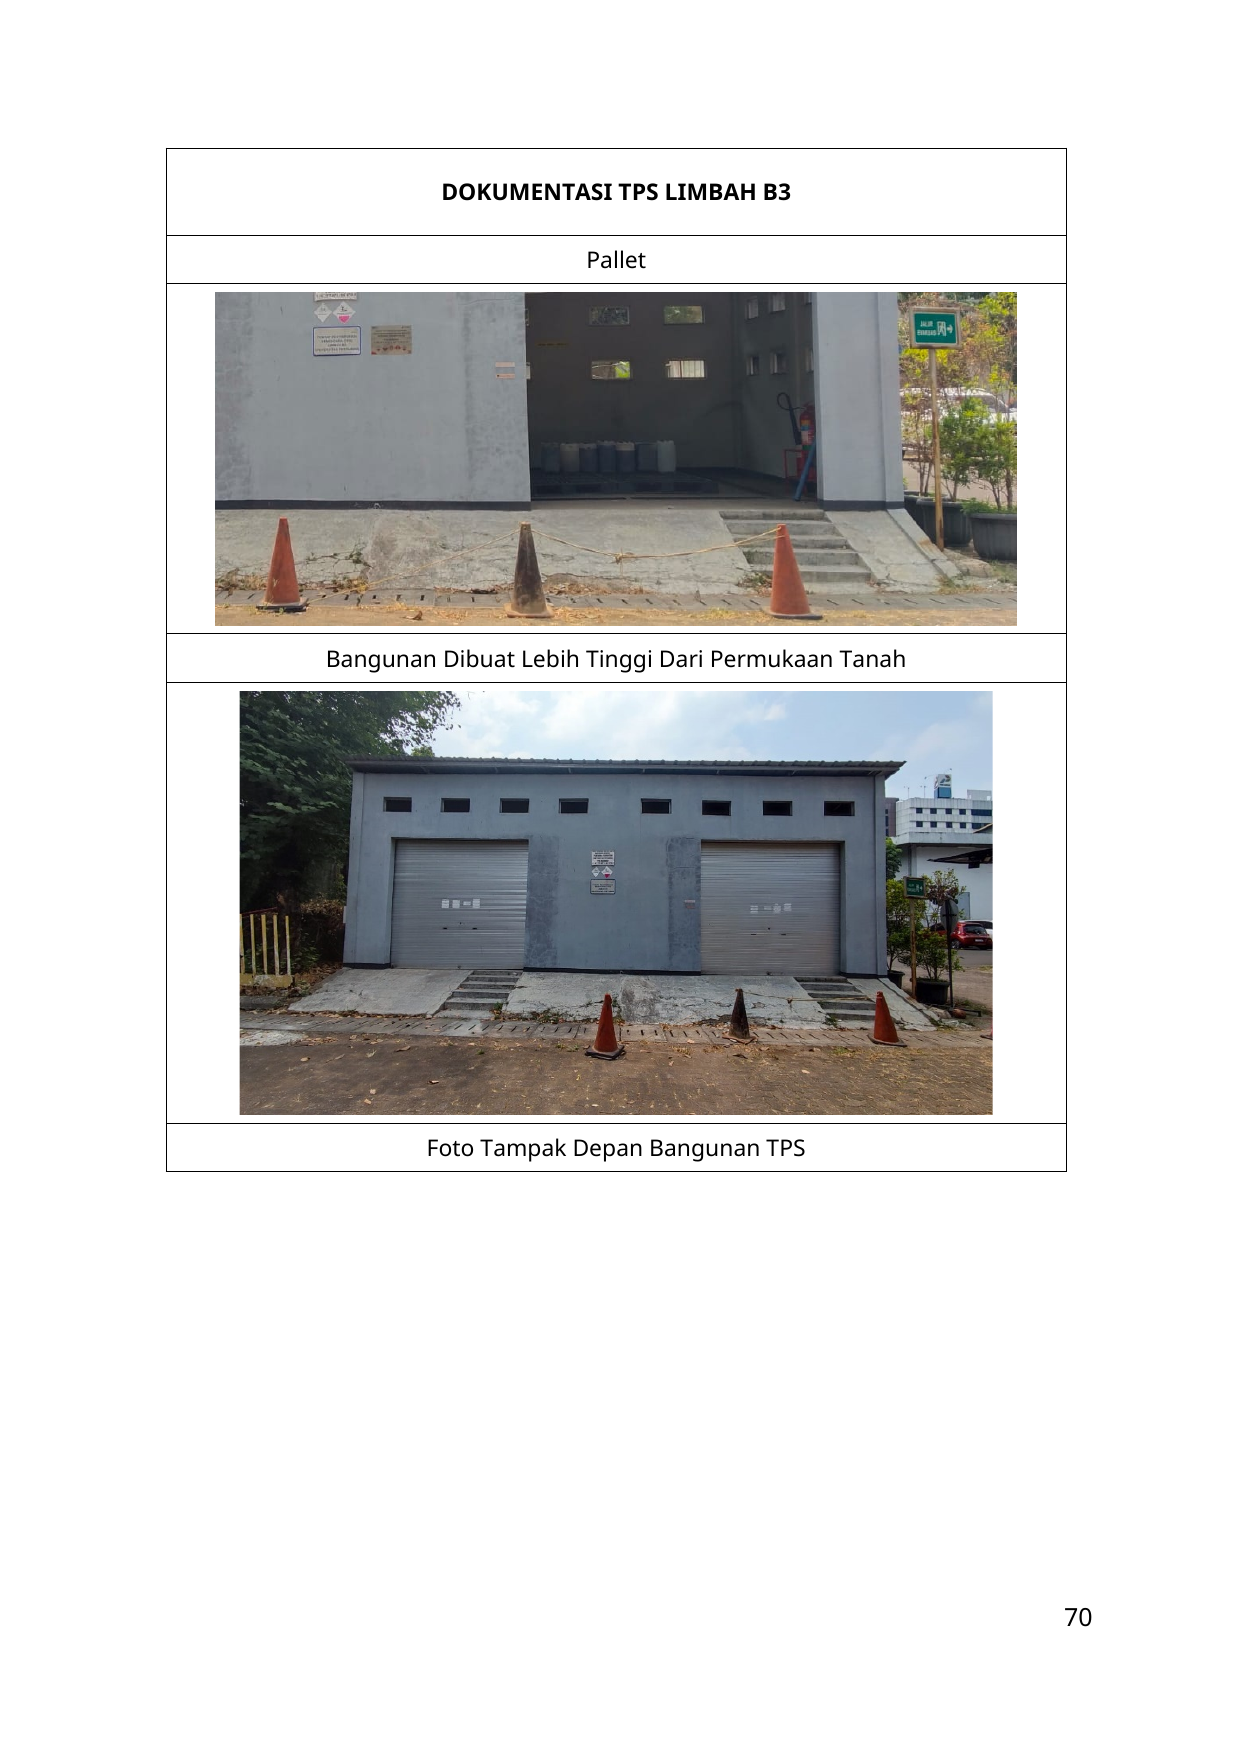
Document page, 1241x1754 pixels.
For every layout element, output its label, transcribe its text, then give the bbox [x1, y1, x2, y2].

table_cell [167, 284, 1066, 633]
table_header DOKUMENTASI TPS LIMBAH B3 [167, 149, 1066, 235]
picture [239, 691, 993, 1115]
table_cell Pallet [167, 236, 1066, 283]
table_cell Bangunan Dibuat Lebih Tinggi Dari Permukaan Tanah [167, 634, 1066, 682]
table_cell Foto Tampak Depan Bangunan TPS [167, 1124, 1066, 1171]
table_cell [167, 683, 1066, 1122]
picture [215, 292, 1017, 626]
